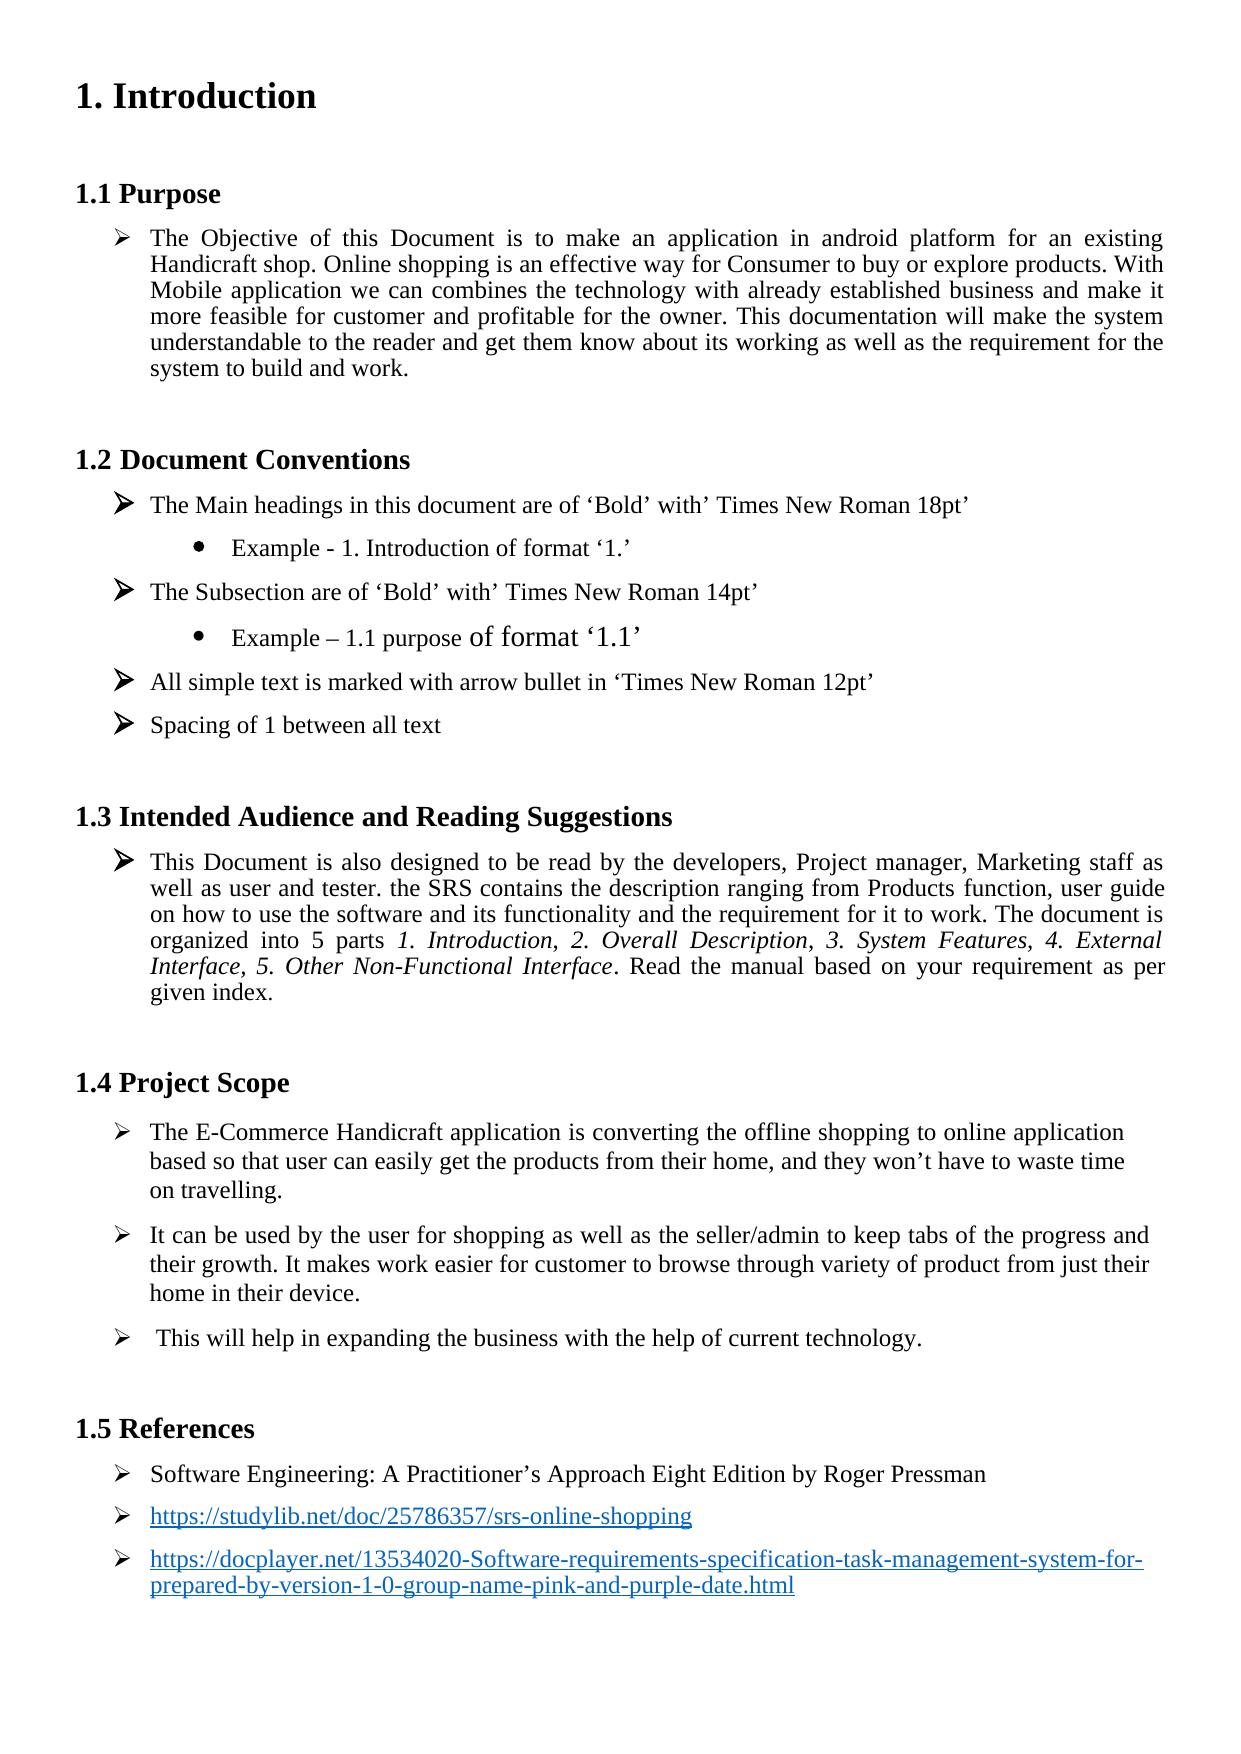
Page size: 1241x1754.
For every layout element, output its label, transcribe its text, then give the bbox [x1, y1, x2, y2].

list This will help in expanding the business with the help of current technology. [112, 1323, 1150, 1351]
list The Objective of this Document is to make an application in android platform for an existing Handicraft shop. Online shopping is an effective way for Consumer to buy or explore products. With Mobile application we can combines the technology with already established business and make it more feasible for customer and profitable for the owner. This documentation will make the system understandable to the reader and get them know about its working as well as the requirement for the system to build and work. [112, 226, 1165, 382]
list The Subsection are of ‘Bold’ with’ Times New Roman 14pt’ [112, 579, 1165, 605]
list https://docplayer.net/13534020-Software-requirements-specification-task-management-system-for-prepared-by-version-1-0-group-name-pink-and-purple-date.html [112, 1547, 1165, 1598]
list Example - 1. Introduction of format ‘1.’ [194, 535, 1165, 562]
list It can be used by the user for shopping as well as the seller/admin to keep tabs of the progress and their growth. It makes work easier for customer to browse through variety of product from just their home in their device. [112, 1220, 1151, 1306]
list 1.5 References [75, 1415, 1165, 1445]
list Document Conventions [75, 445, 1165, 475]
list The E-Commerce Handicraft application is converting the offline shopping to online application based so that user can easily get the products from their home, and they won’t have to waste time on travelling. [112, 1117, 1126, 1204]
list 1.3 Intended Audience and Reading Suggestions [75, 802, 1165, 832]
list Introduction [75, 77, 1165, 116]
list Example – 1.1 purpose of format ‘1.1’ [194, 622, 1165, 652]
list Spacing of 1 between all text [112, 712, 1165, 739]
list This Document is also designed to be read by the developers, Project manager, Marketing staff as well as user and tester. the SRS contains the description ranging from Products function, user guide on how to use the software and its functionality and the requirement for it to work. The document is organized into 5 parts 1. Introduction, 2. Overall Description, 3. System Features, 4. External Interface, 5. Other Non-Functional Interface. Read the manual based on your requirement as per given index. [112, 849, 1165, 1005]
list Software Engineering: A Practitioner’s Approach Eight Edition by Roger Pressman [112, 1462, 1165, 1487]
list 1.1 Purpose [75, 179, 1165, 209]
list All simple text is marked with arrow bullet in ‘Times New Roman 12pt’ [112, 669, 1165, 696]
list 1.4 Project Scope [75, 1069, 1165, 1099]
list https://studylib.net/doc/25786357/srs-online-shopping [112, 1504, 1165, 1530]
list The Main headings in this document are of ‘Bold’ with’ Times New Roman 18pt’ [112, 492, 1165, 519]
